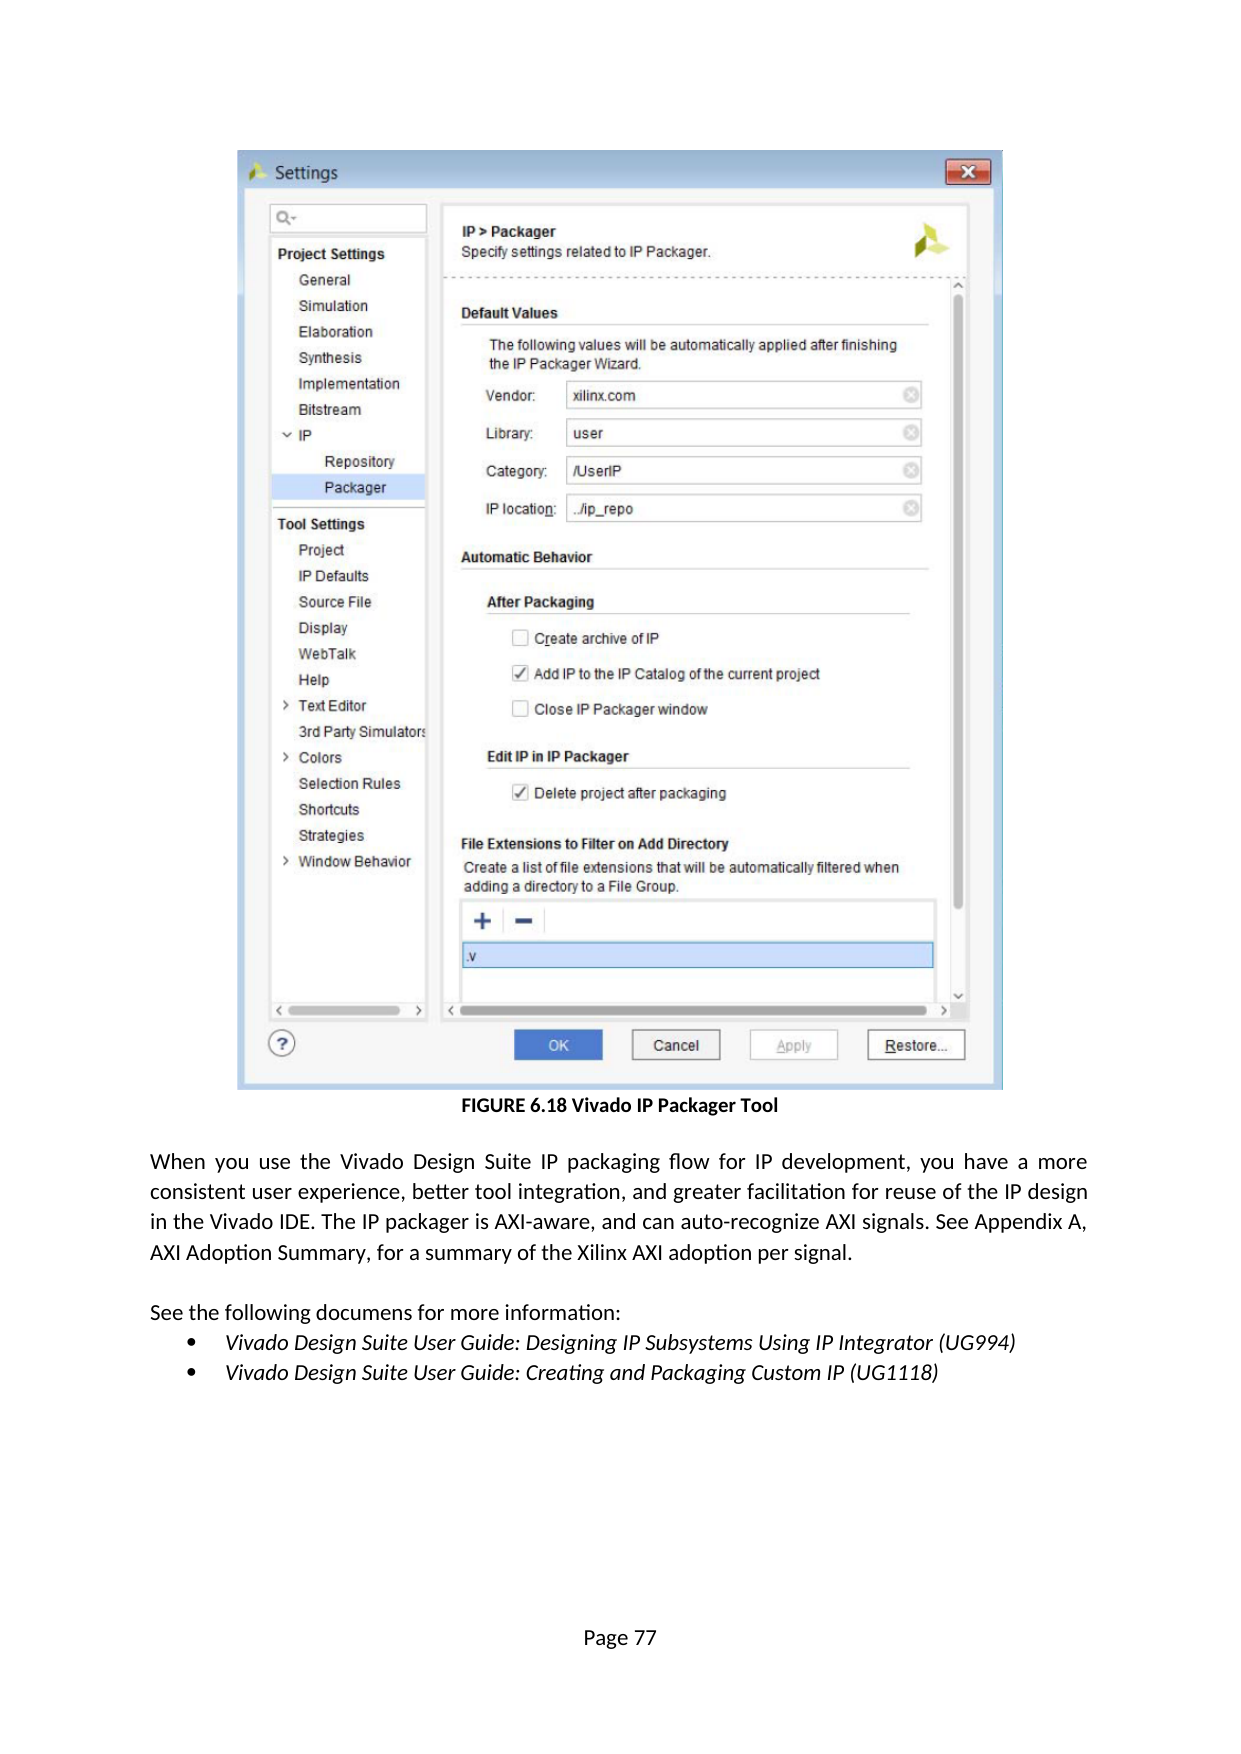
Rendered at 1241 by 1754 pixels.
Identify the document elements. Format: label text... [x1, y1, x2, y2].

list Vivado Design Suite User Guide: Designing IP Subsystems Using IP Integrator (UG994) [187, 1328, 1090, 1356]
text See the following documens for more information: [150, 1298, 1090, 1326]
picture [237, 150, 1003, 1091]
text When you use the Vivado Design Suite IP packaging flow for IP development, you have a more consistent user experience, better tool integration, and greater facilitation for reuse of the IP design in the Vivado IDE. The IP packager is AXI-aware, and can auto-recognize AXI signals. See Appendix A, AXI Adoption Summary, for a summary of the Xilinx AXI adoption per signal. [150, 1147, 1090, 1266]
list Vivado Design Suite User Guide: Creating and Packaging Custom IP (UG1118) [187, 1358, 1090, 1387]
text FIGURE 6.18 Vivado IP Packager Tool [150, 1092, 1090, 1118]
